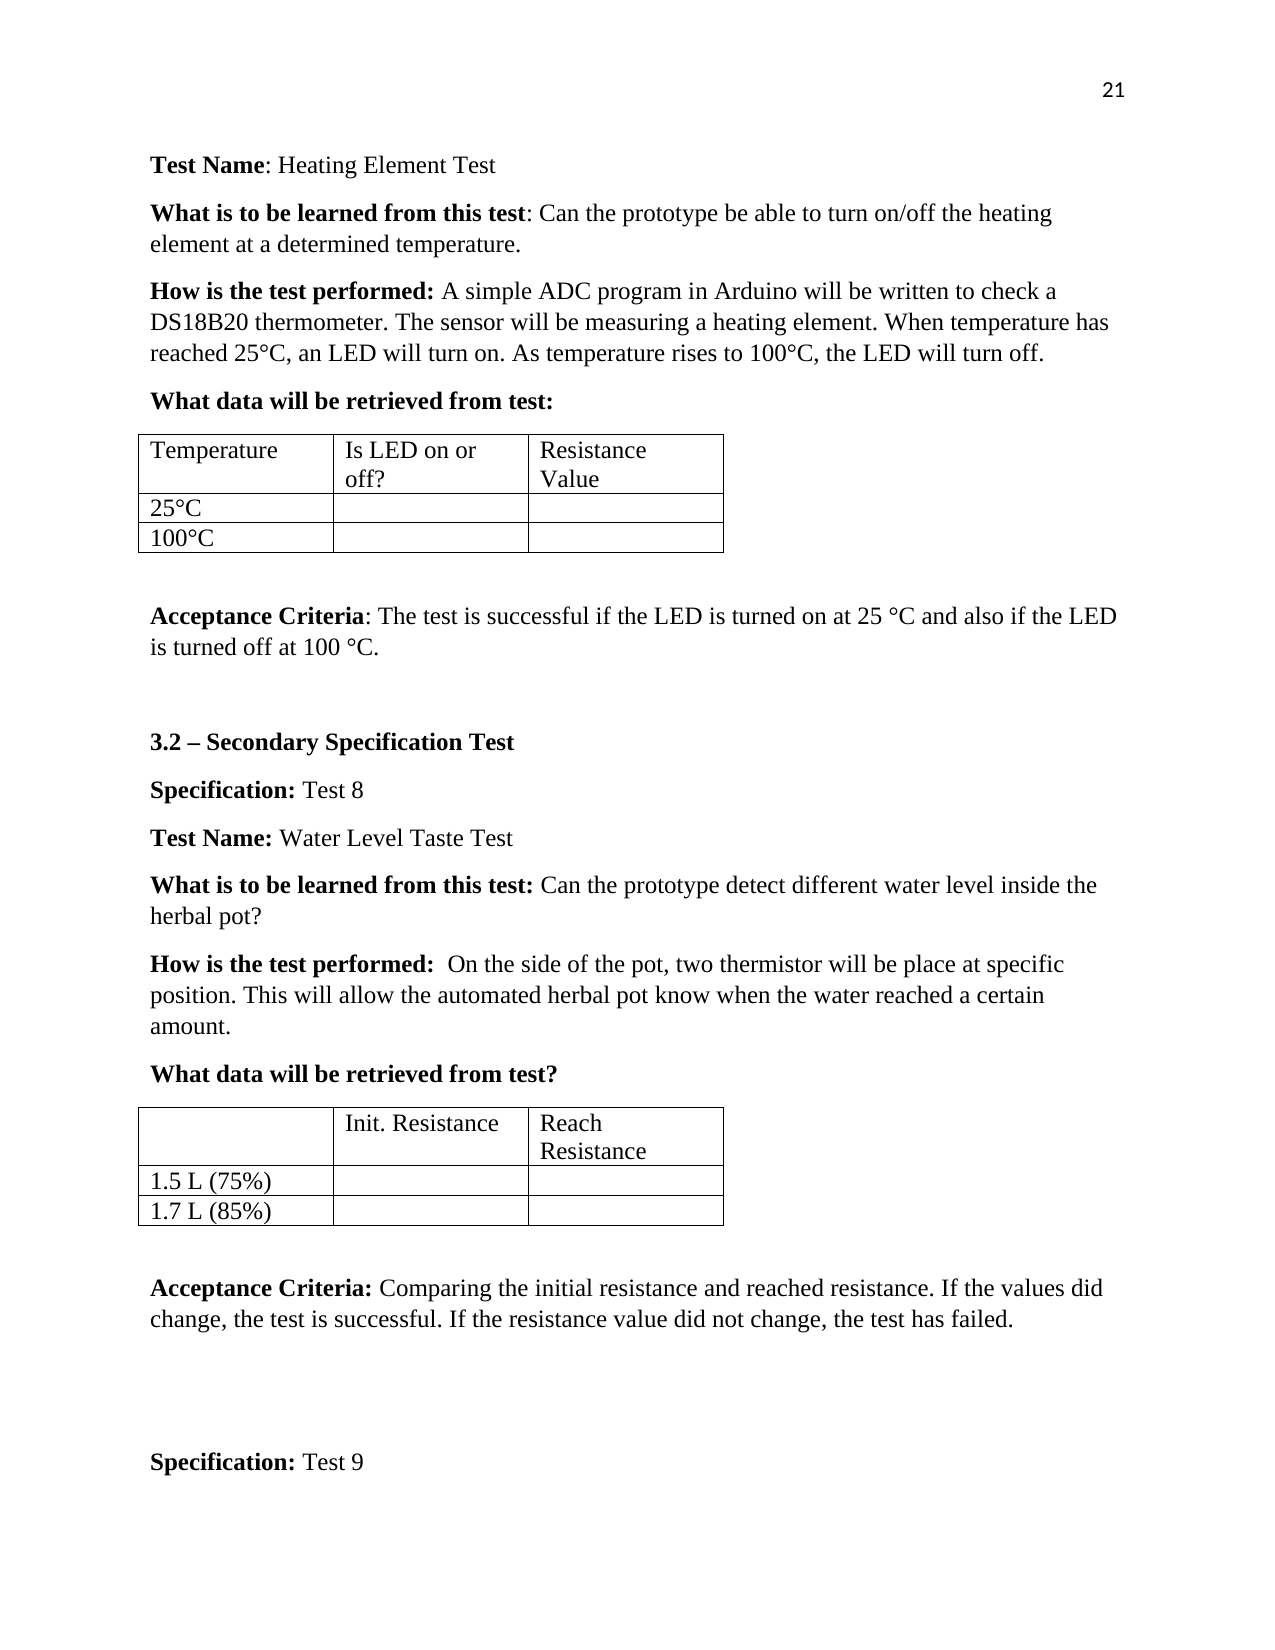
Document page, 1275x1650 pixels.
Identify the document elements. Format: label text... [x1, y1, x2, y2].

text What data will be retrieved from test: [150, 386, 1125, 415]
text Specification: Test 9 [150, 1447, 1125, 1476]
table_cell [529, 1196, 723, 1225]
table_cell 1.7 L (85%) [139, 1196, 333, 1225]
text Acceptance Criteria: The test is successful if the LED is turned on at 25 °C and also if the LED is turned off at 100 °C. [150, 601, 1125, 661]
table_cell [334, 523, 528, 552]
table_cell [334, 1196, 528, 1225]
table_header Temperature [139, 435, 333, 492]
table_header Reach Resistance [529, 1108, 723, 1165]
text Acceptance Criteria: Comparing the initial resistance and reached resistance. If the values did change, the test is successful. If the resistance value did not change, the test has failed. [150, 1273, 1125, 1332]
text How is the test performed: On the side of the pot, two thermistor will be place at specific position. This will allow the automated herbal pot know when the water reached a certain amount. [150, 949, 1125, 1040]
text What is to be learned from this test: Can the prototype detect different water level inside the herbal pot? [150, 870, 1125, 930]
table_cell 100°C [139, 523, 333, 552]
text Test Name: Heating Element Test [150, 150, 1125, 179]
table_cell 25°C [139, 494, 333, 522]
table_cell [334, 494, 528, 522]
table_header Is LED on or off? [334, 435, 528, 492]
table_header Init. Resistance [334, 1108, 528, 1165]
table_header [139, 1108, 333, 1165]
table_cell [529, 1166, 723, 1195]
table_cell [529, 494, 723, 522]
table_header Resistance Value [529, 435, 723, 492]
text How is the test performed: A simple ADC program in Arduino will be written to check a DS18B20 thermometer. The sensor will be measuring a heating element. When temperature has reached 25°C, an LED will turn on. As temperature rises to 100°C, the LED will turn off. [150, 276, 1125, 367]
table_cell 1.5 L (75%) [139, 1166, 333, 1195]
table_cell [334, 1166, 528, 1195]
text Specification: Test 8 [150, 775, 1125, 804]
text Test Name: Water Level Taste Test [150, 823, 1125, 851]
table_cell [529, 523, 723, 552]
text What data will be retrieved from test? [150, 1059, 1125, 1088]
text 3.2 – Secondary Specification Test [150, 727, 1125, 756]
text What is to be learned from this test: Can the prototype be able to turn on/off the heating element at a determined temperature. [150, 198, 1125, 257]
